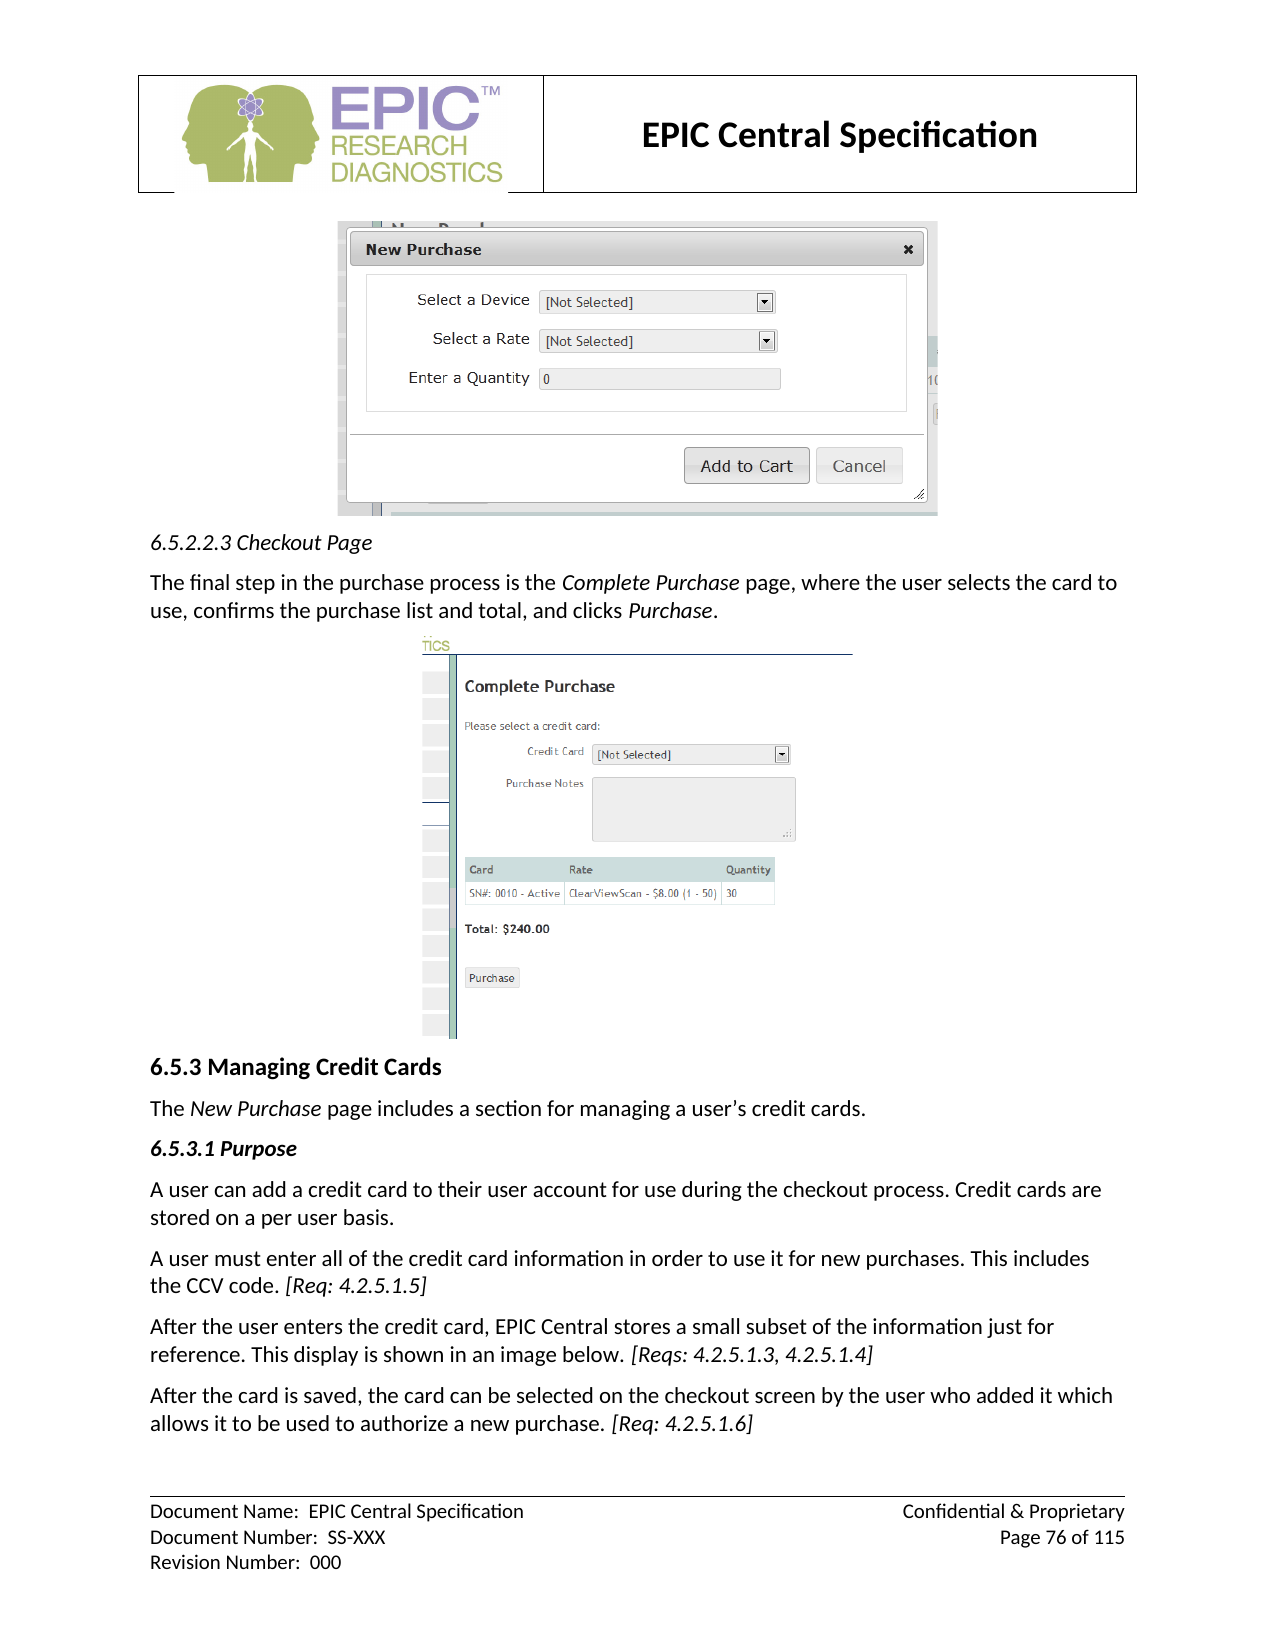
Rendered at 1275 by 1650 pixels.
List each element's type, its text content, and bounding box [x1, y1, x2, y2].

text After the card is saved, the card can be selected on the checkout screen by the user who added it which allows it to be used to authorize a new purchase. [Req: 4.2.5.1.6] [150, 1381, 1125, 1437]
picture [174, 76, 509, 193]
picture [337, 221, 938, 516]
subtitle Checkout Page [150, 528, 1125, 556]
subtitle Purpose [150, 1134, 1125, 1163]
text After the user enters the credit card, EPIC Central stores a small subset of the information just for reference. This display is shown in an image below. [Reqs: 4.2.5.1.3, 4.2.5.1.4] [150, 1312, 1125, 1368]
text A user can add a credit card to their user account for use during the checkout process. Credit cards are stored on a per user basis. [150, 1175, 1125, 1231]
text The New Purchase page includes a section for managing a user’s credit cards. [150, 1094, 1125, 1122]
picture [422, 636, 853, 1039]
text The final step in the purchase process is the Complete Purchase page, where the user selects the card to use, confirms the purchase list and total, and clicks Purchase. [150, 568, 1125, 624]
subtitle Managing Credit Cards [150, 1051, 1125, 1082]
text A user must enter all of the credit card information in order to use it for new purchases. This includes the CCV code. [Req: 4.2.5.1.5] [150, 1244, 1125, 1300]
